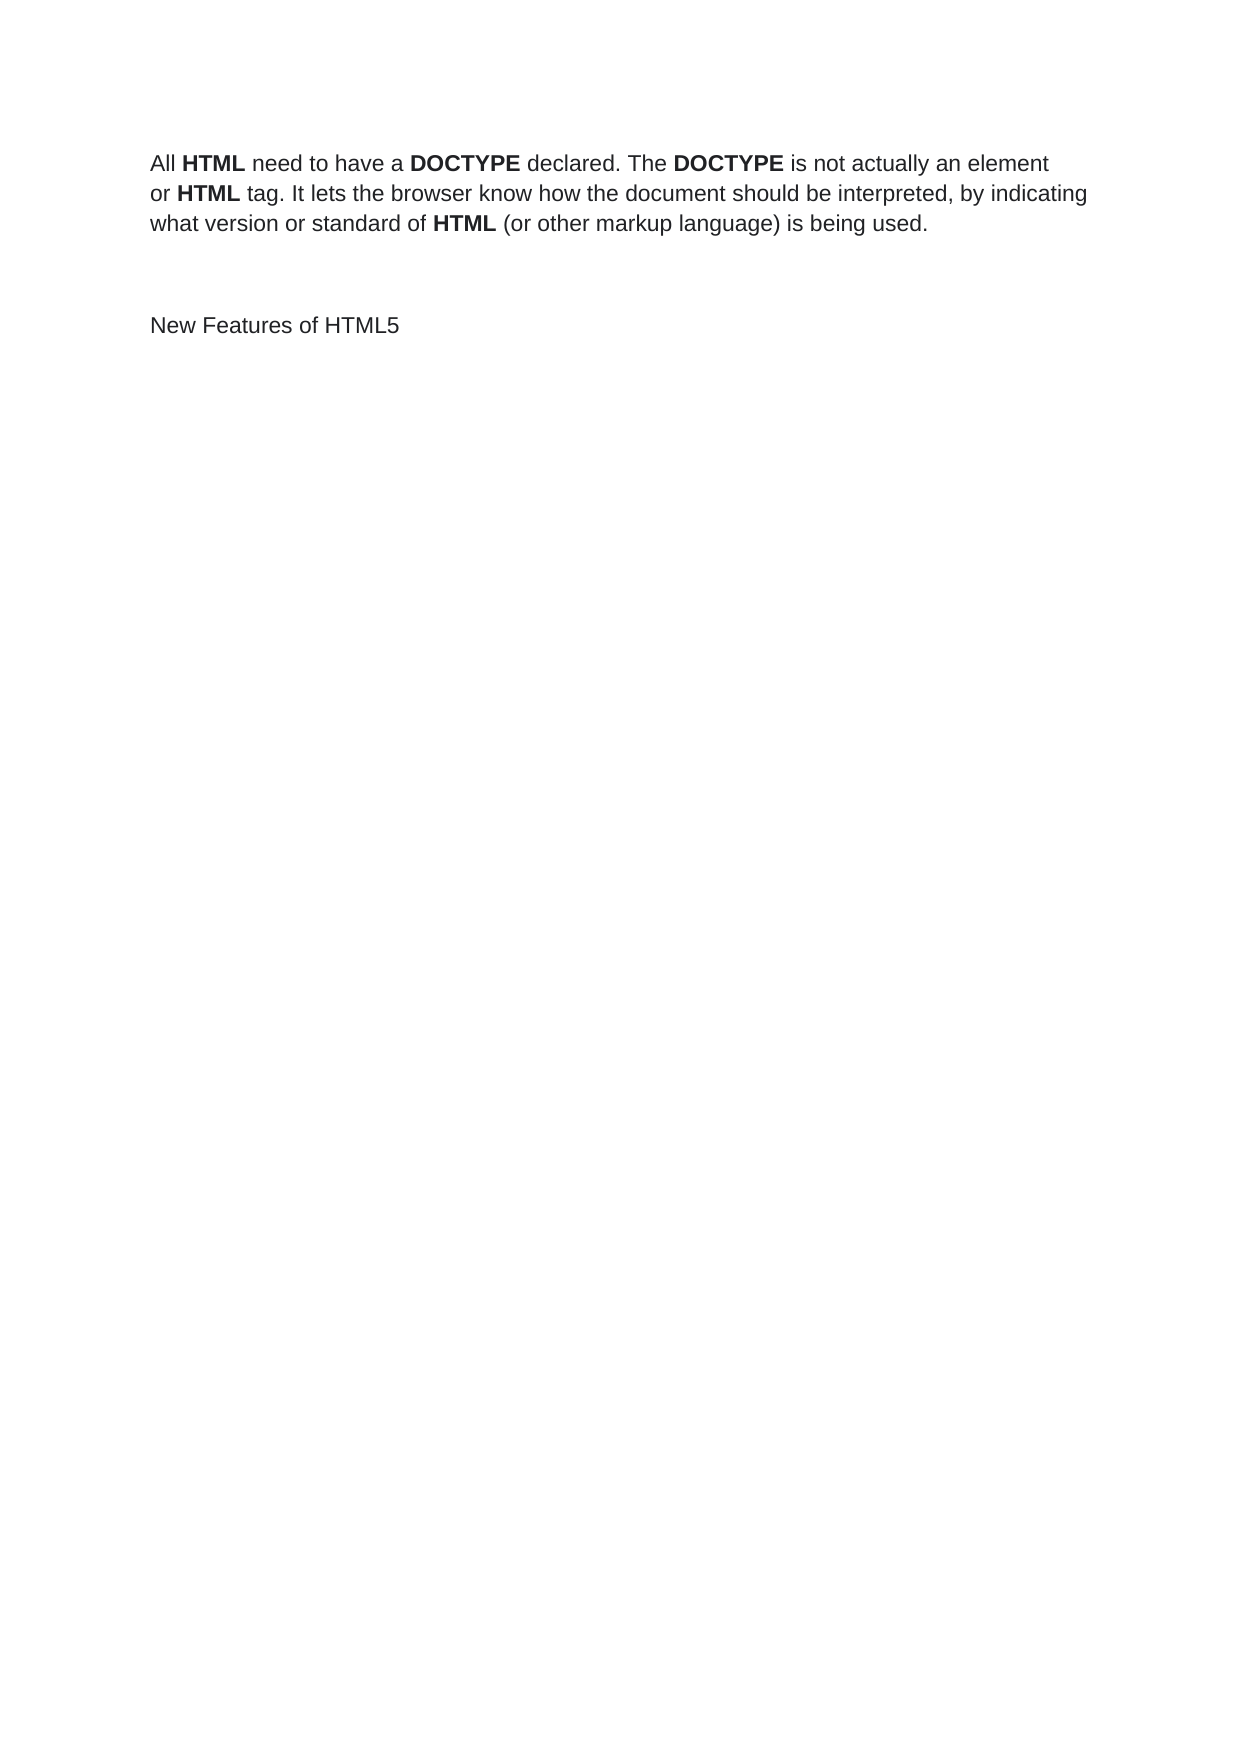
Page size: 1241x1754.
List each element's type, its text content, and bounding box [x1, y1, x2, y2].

text All HTML need to have a DOCTYPE declared. The DOCTYPE is not actually an element or HTML tag. It lets the browser know how the document should be interpreted, by indicating what version or standard of HTML (or other markup language) is being used. [150, 150, 1090, 237]
text New Features of HTML5 [150, 312, 1090, 339]
